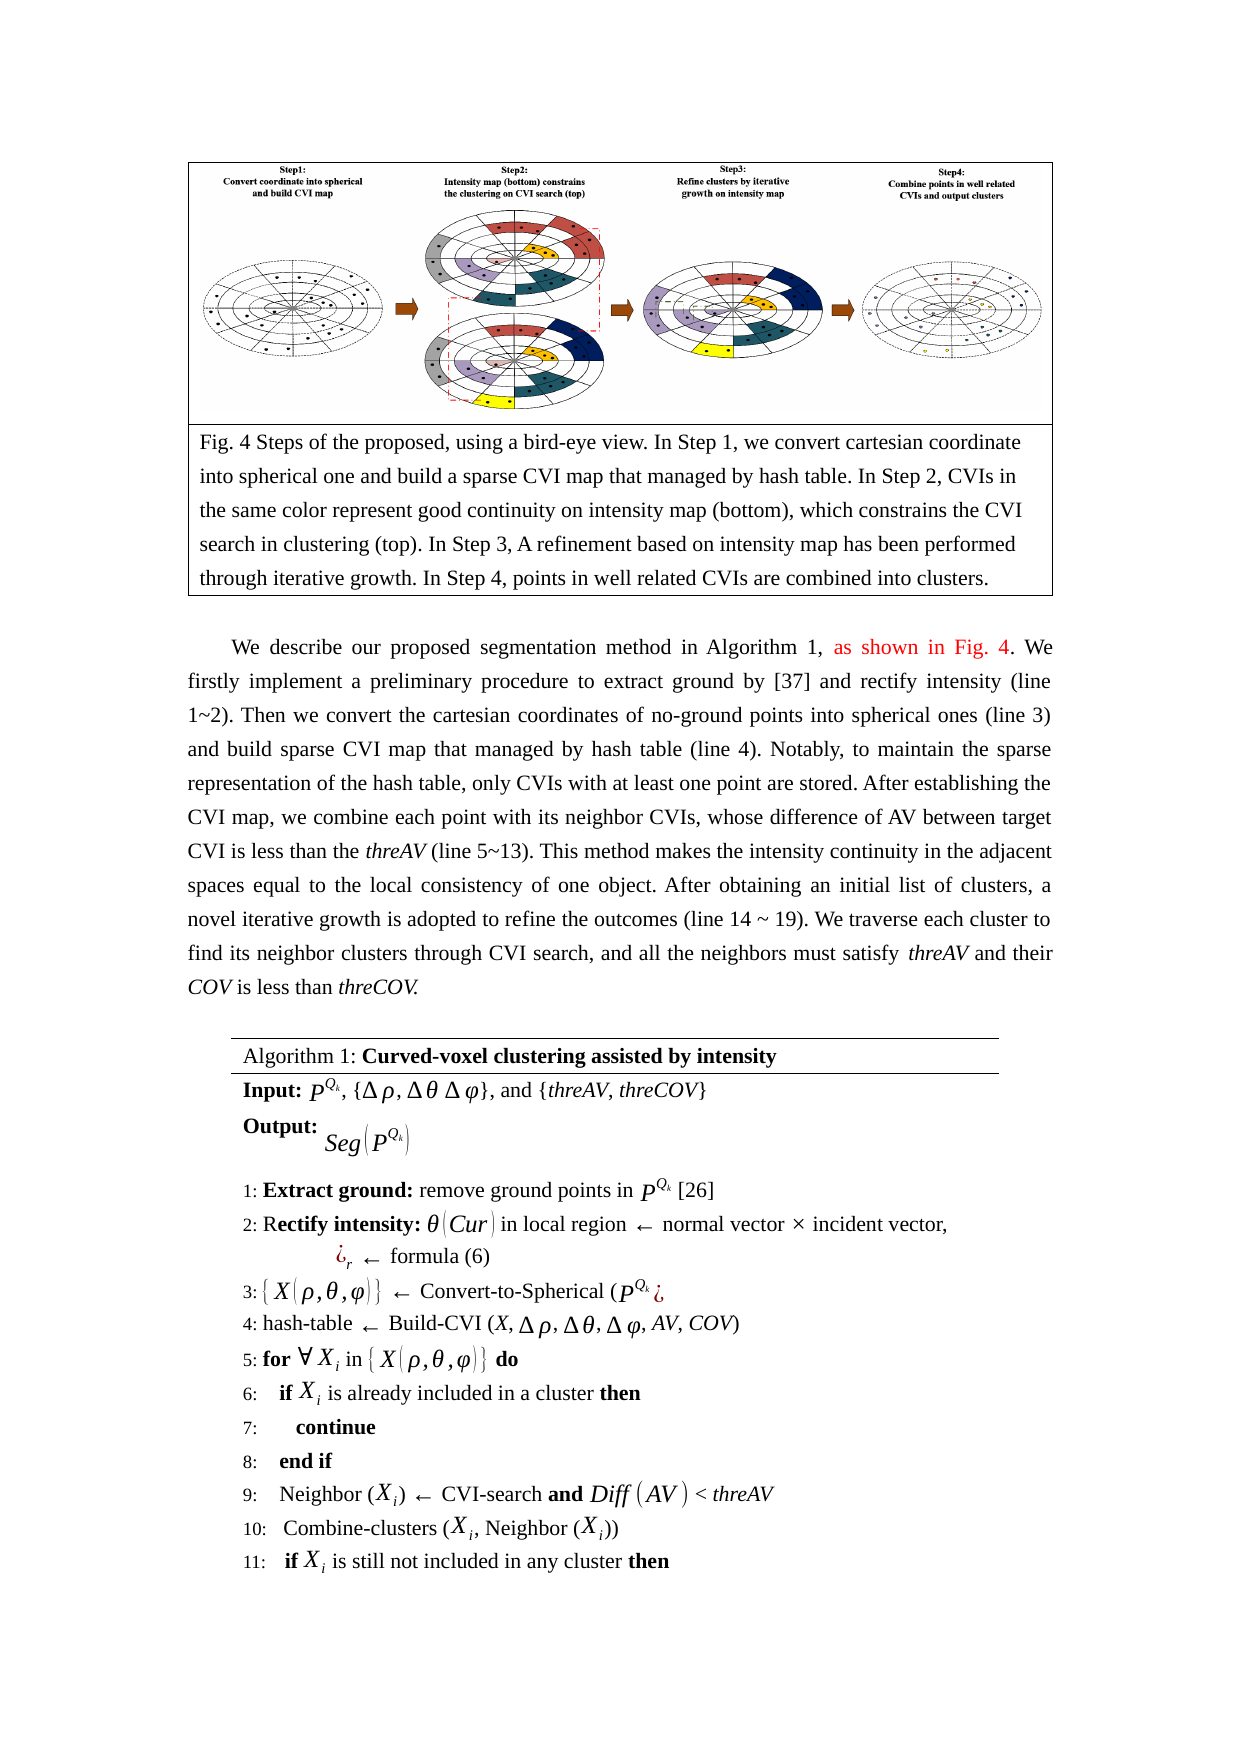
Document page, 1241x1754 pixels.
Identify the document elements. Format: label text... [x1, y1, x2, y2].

table_cell 1: Extract ground: remove ground points in [26] [231, 1174, 999, 1208]
table_cell 8: end if [231, 1444, 999, 1478]
text We describe our proposed segmentation method in Algorithm 1, as shown in Fig. 4. We firstly implement a preliminary procedure to extract ground by [37] and rectify intensity (line 1~2). Then we convert the cartesian coordinates of no-ground points into spherical ones (line 3) and build sparse CVI map that managed by hash table (line 4). Notably, to maintain the sparse representation of the hash table, only CVIs with at least one point are stored. After establishing the CVI map, we combine each point with its neighbor CVIs, whose difference of AV between target CVI is less than the threAV (line 5~13). This method makes the intensity continuity in the adjacent spaces equal to the local consistency of one object. After obtaining an initial list of clusters, a novel iterative growth is adopted to refine the outcomes (line 14 ~ 19). We traverse each cluster to find its neighbor clusters through CVI search, and all the neighbors must satisfy threAV and their COV is less than threCOV. [187, 630, 1053, 1003]
table_cell 4: hash-table Build-CVI (X, , , , AV, COV) [231, 1309, 999, 1343]
picture [199, 163, 1043, 410]
table_cell 3: Convert-to-Spherical ( [231, 1275, 999, 1309]
table_cell 9: Neighbor () CVI-search and < threAV [231, 1478, 999, 1512]
table_cell Fig. 4 Steps of the proposed, using a bird-eye view. In Step 1, we convert cartesian coordinate into spherical one and build a sparse CVI map that managed by hash table. In Step 2, CVIs in the same color represent good continuity on intensity map (bottom), which constrains the CVI search in clustering (top). In Step 3, A refinement based on intensity map has been performed through iterative growth. In Step 4, points in well related CVIs are combined into clusters. [189, 425, 1052, 595]
table_cell 7: continue [231, 1410, 999, 1444]
table_cell Input: , {, }, and {threAV, threCOV} [231, 1074, 999, 1108]
table_cell 10: Combine-clusters (, Neighbor ()) [231, 1512, 999, 1545]
table_cell 2: Rectify intensity: in local region normal vector incident vector, formula (6) [231, 1208, 999, 1275]
table_header [189, 163, 1052, 424]
table_header Algorithm 1: Curved-voxel clustering assisted by intensity [231, 1039, 999, 1073]
table_cell Output: [231, 1108, 999, 1174]
table_cell 11: if is still not included in any cluster then [231, 1545, 999, 1579]
table_cell 6: if is already included in a cluster then [231, 1377, 999, 1410]
table_cell 5: for in do [231, 1343, 999, 1377]
